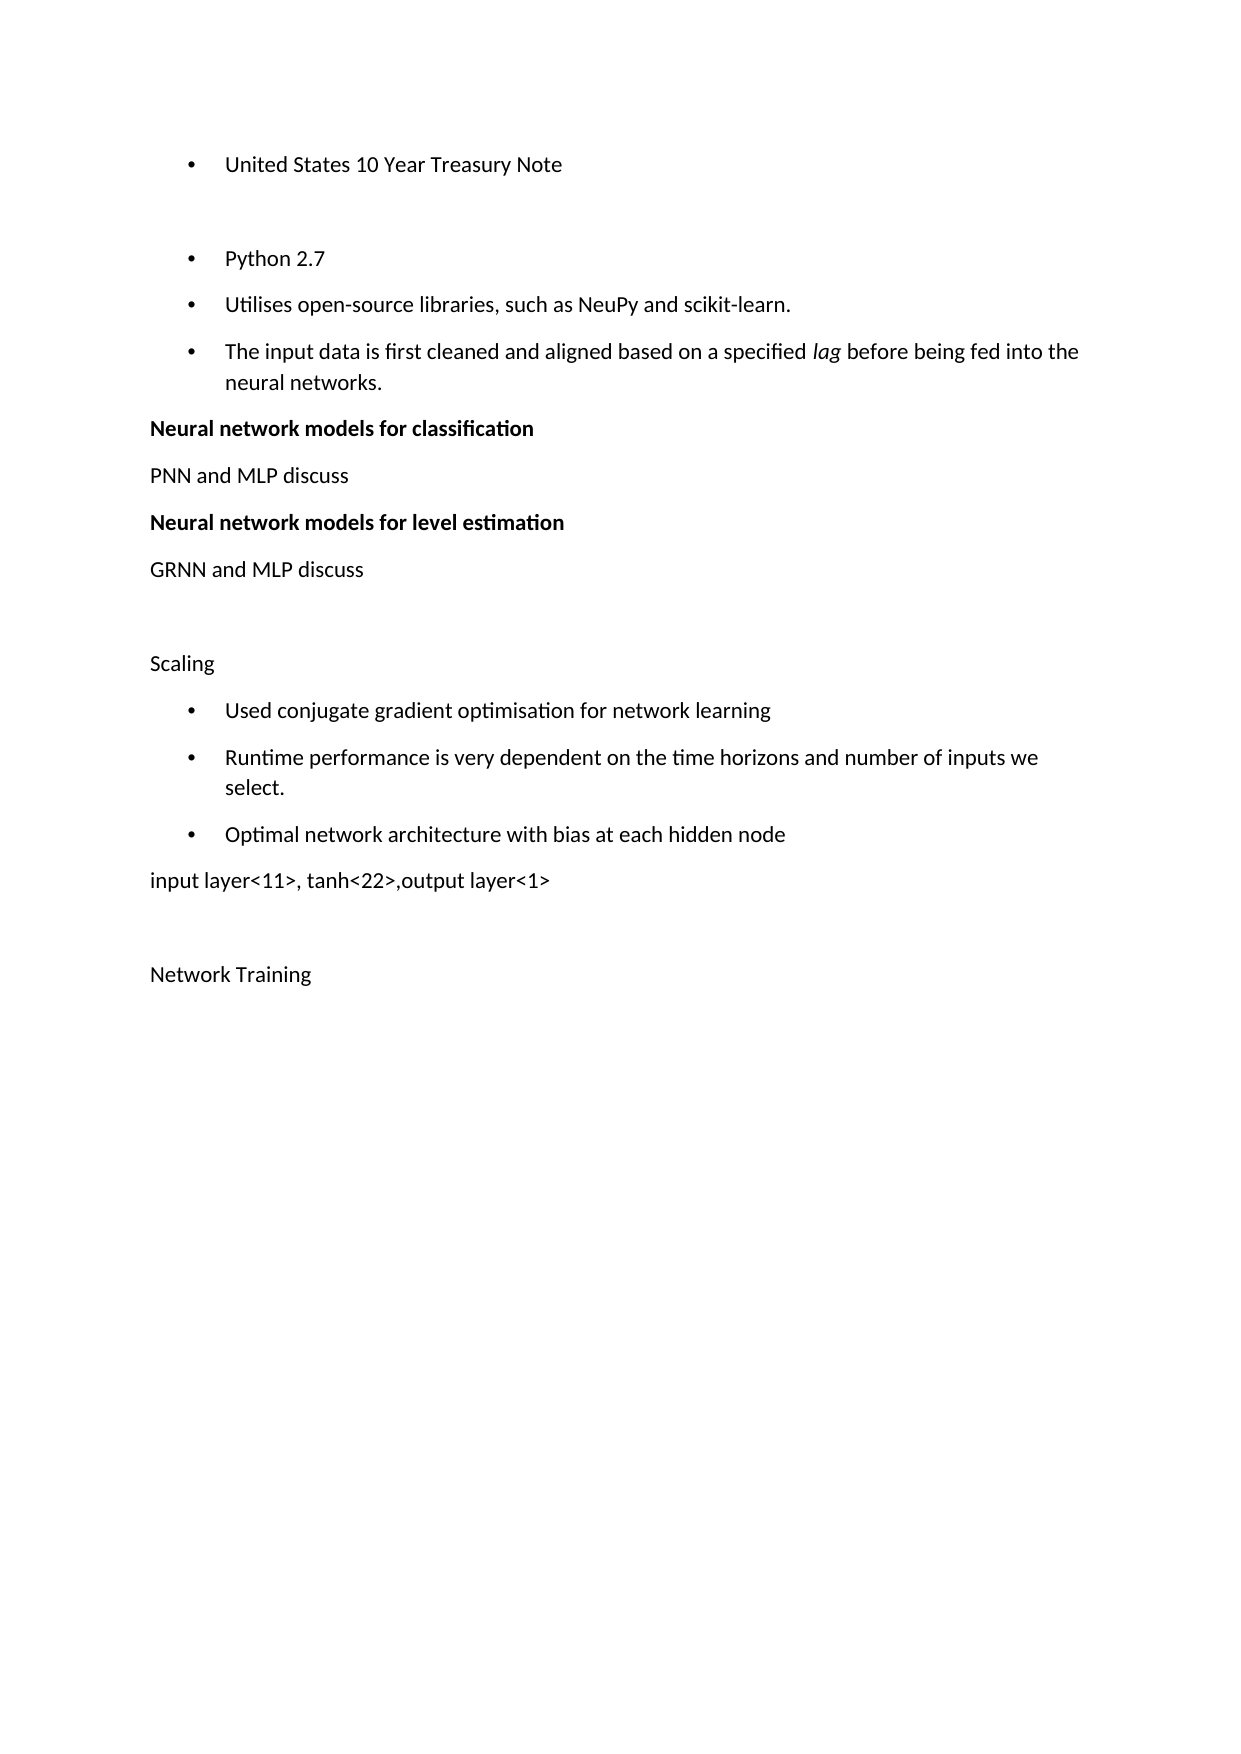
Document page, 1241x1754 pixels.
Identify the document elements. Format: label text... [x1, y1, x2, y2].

list Used conjugate gradient optimisation for network learning [187, 696, 1090, 724]
list Optimal network architecture with bias at each hidden node [187, 820, 1090, 848]
list Runtime performance is very dependent on the time horizons and number of inputs we select. [187, 743, 1090, 801]
text GRNN and MLP discuss [150, 555, 1090, 583]
text PNN and MLP discuss [150, 461, 1090, 489]
list Utilises open-source libraries, such as NeuPy and scikit-learn. [187, 291, 1090, 319]
list The input data is first cleaned and aligned based on a specified lag before being fed into the neural networks. [187, 337, 1090, 396]
text input layer<11>, tanh<22>,output layer<1> [150, 867, 1090, 895]
text Scaling [150, 649, 1090, 677]
list United States 10 Year Treasury Note [187, 150, 1090, 178]
text Neural network models for level estimation [150, 508, 1090, 536]
list Python 2.7 [187, 244, 1090, 272]
text Network Training [150, 960, 1090, 988]
text Neural network models for classification [150, 414, 1090, 443]
